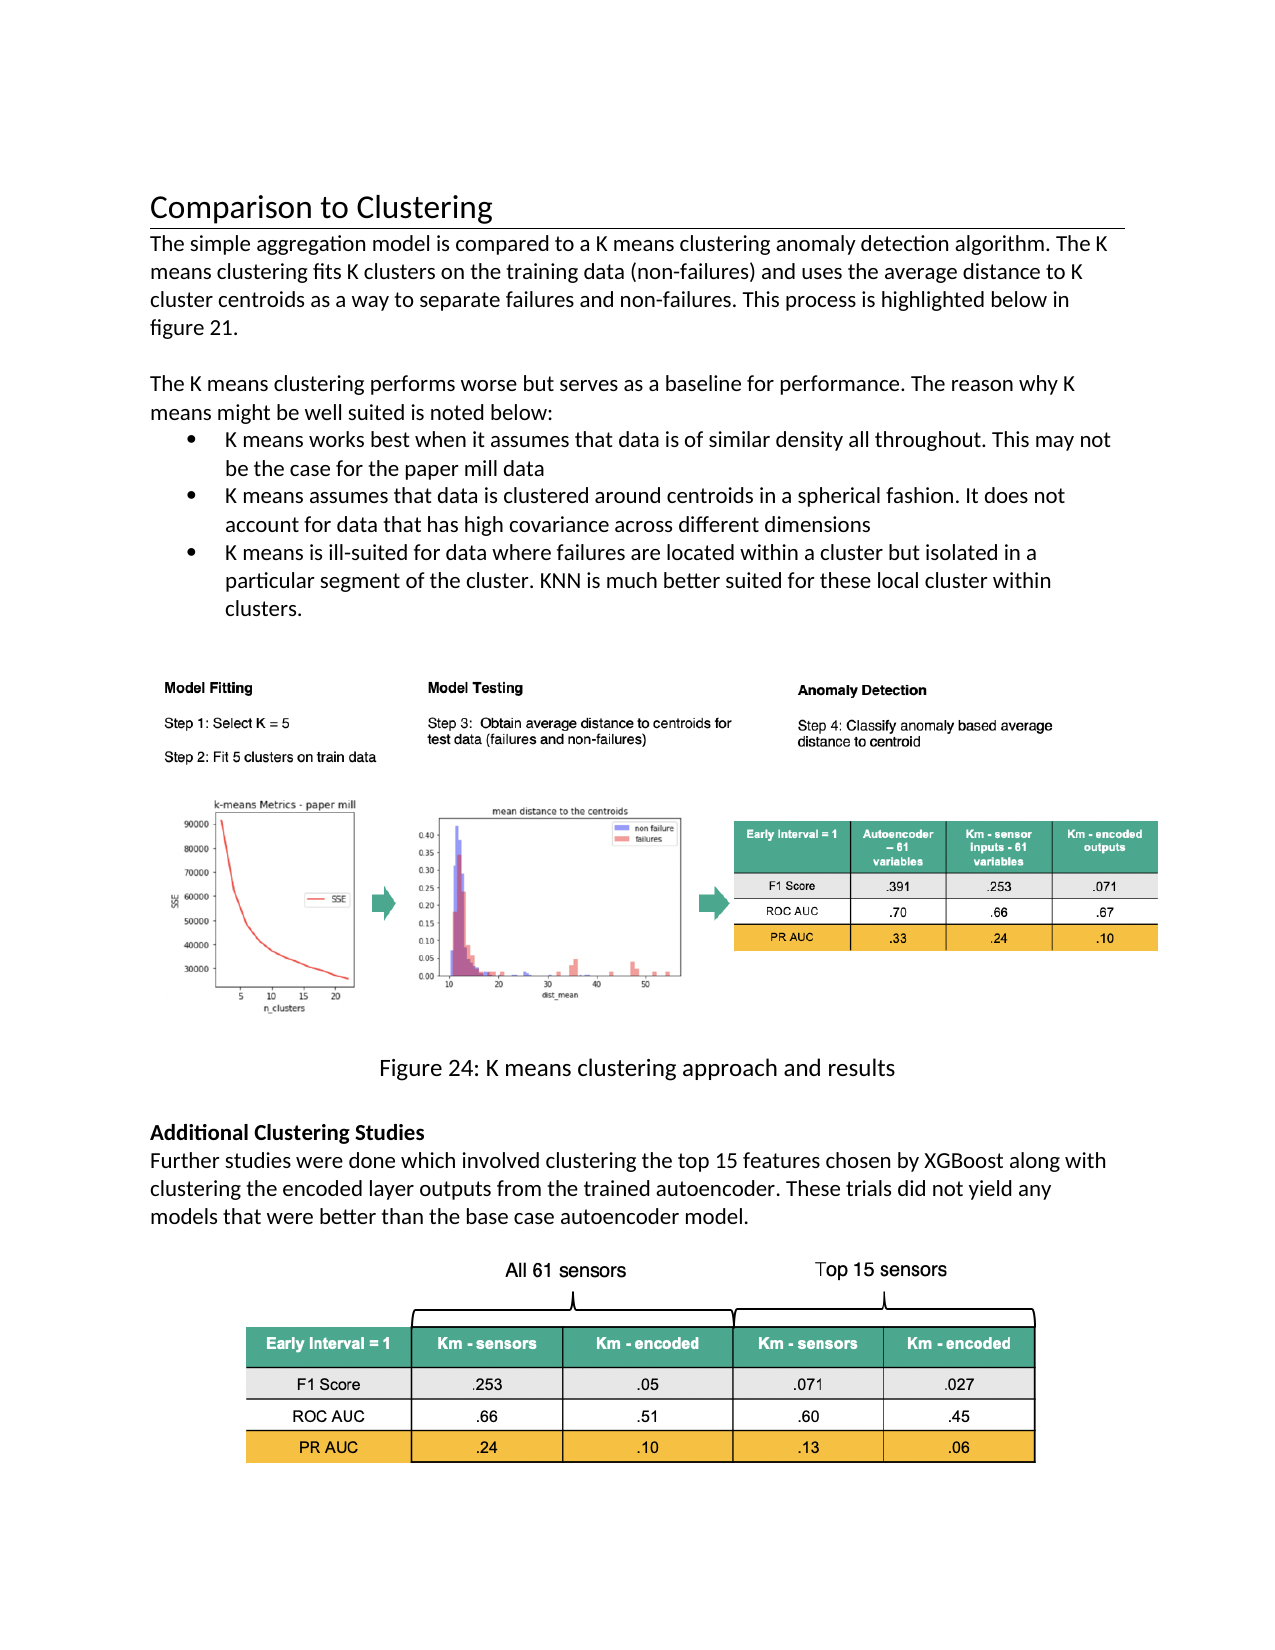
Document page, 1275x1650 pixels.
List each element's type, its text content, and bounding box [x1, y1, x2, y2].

text Further studies were done which involved clustering the top 15 features chosen by XGBoost along with clustering the encoded layer outputs from the trained autoencoder. These trials did not yield any models that were better than the base case autoencoder model. [150, 1146, 1125, 1231]
text The simple aggregation model is compared to a K means clustering anomaly detection algorithm. The K means clustering fits K clusters on the training data (non-failures) and uses the average distance to K cluster centroids as a way to separate failures and non-failures. This process is highlighted below in figure 21. [150, 229, 1125, 342]
list K means assumes that data is clustered around centroids in a spherical fashion. It does not account for data that has high covariance across different dimensions [187, 482, 1125, 538]
picture [222, 1230, 1053, 1473]
text The K means clustering performs worse but serves as a baseline for performance. The reason why K means might be well suited is noted below: [150, 369, 1125, 426]
text Additional Clustering Studies [150, 1118, 1125, 1146]
list K means is ill-suited for data where failures are located within a cluster but isolated in a particular segment of the cluster. KNN is much better suited for these local cluster within clusters. [187, 538, 1125, 622]
text Figure 24: K means clustering approach and results [150, 1052, 1125, 1083]
text Comparison to Clustering [150, 186, 1125, 228]
list K means works best when it assumes that data is of similar density all throughout. This may not be the case for the paper mill data [187, 426, 1125, 482]
picture [150, 657, 1166, 1017]
